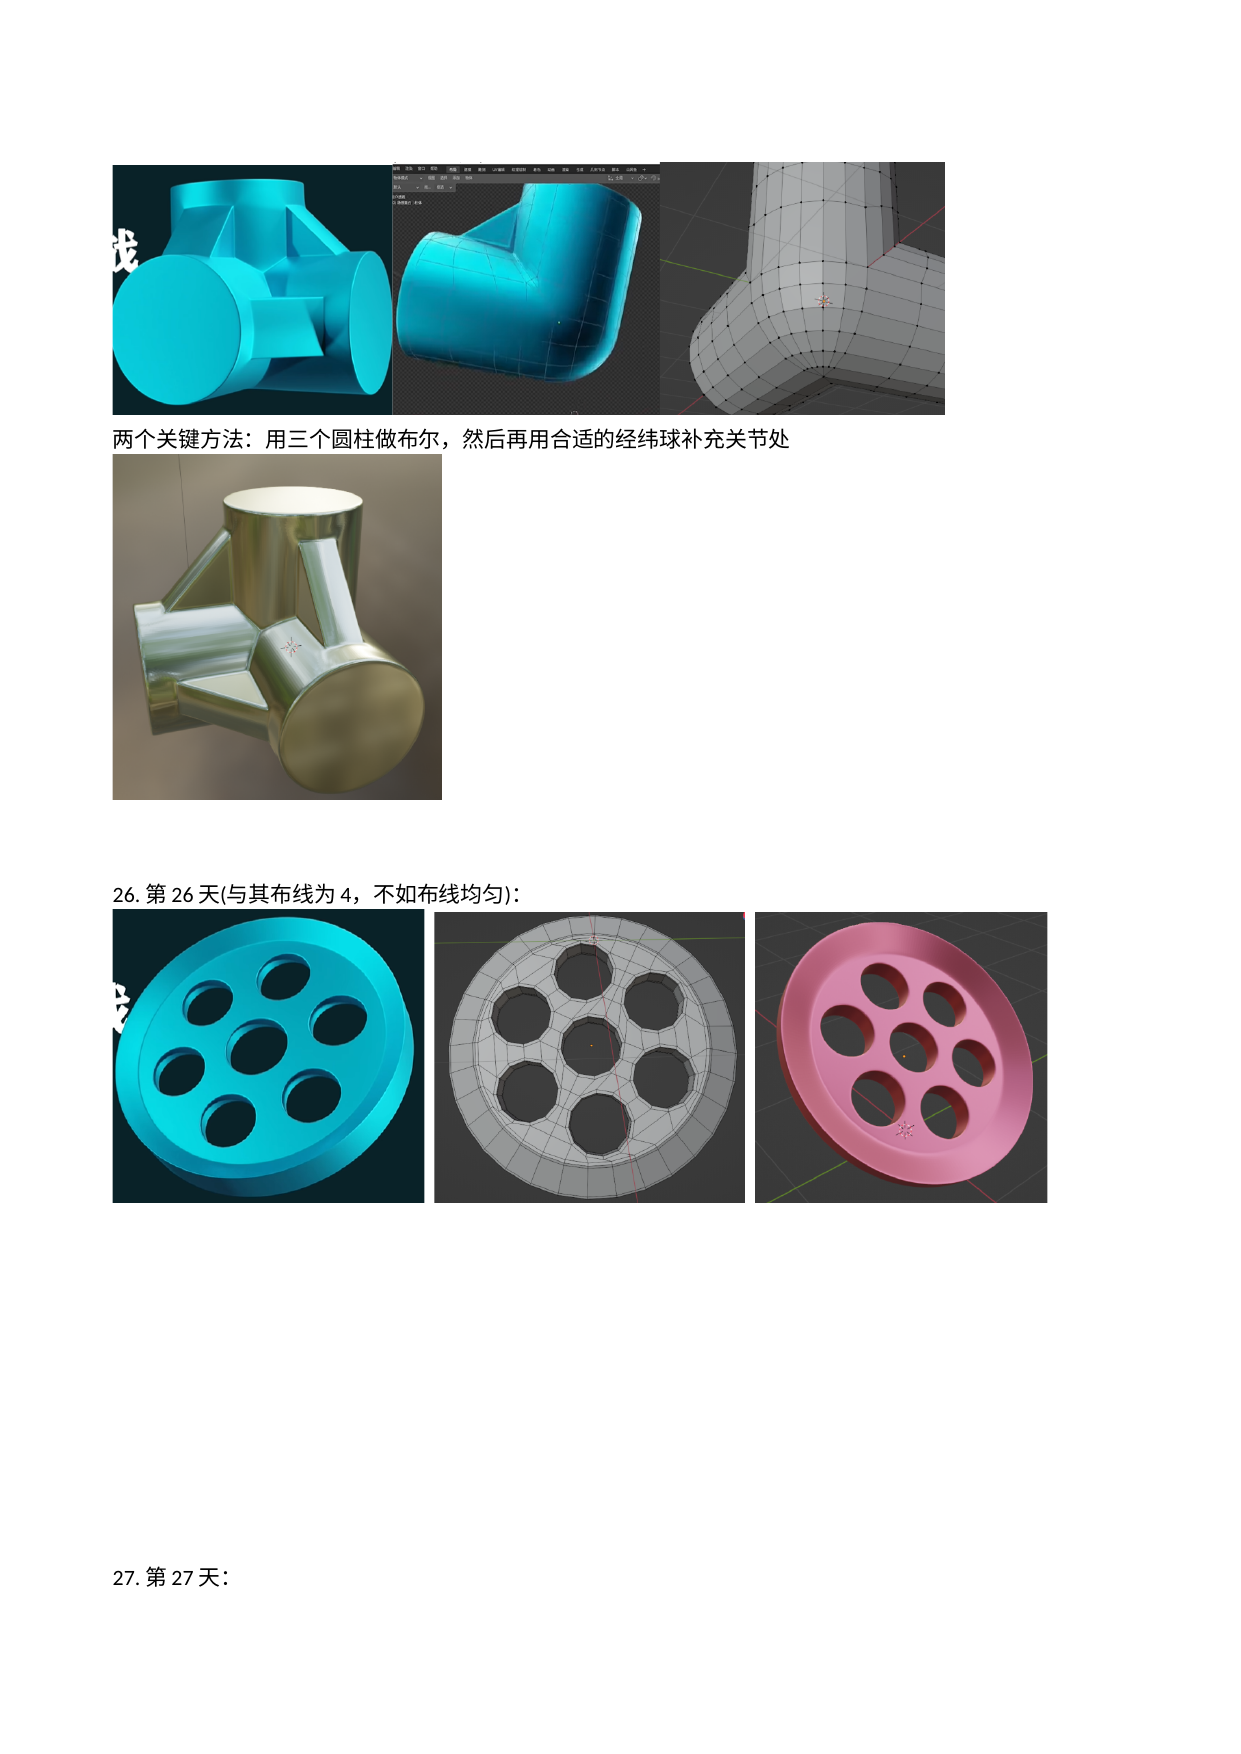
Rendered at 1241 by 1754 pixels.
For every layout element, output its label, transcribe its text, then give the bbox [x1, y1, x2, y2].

picture [112, 162, 945, 415]
picture [112, 454, 442, 800]
list 第26天(与其布线为4，不如布线均匀)： [112, 877, 1128, 909]
picture [755, 912, 1048, 1203]
picture [434, 912, 745, 1203]
list 第27天： [112, 1559, 1128, 1592]
picture [112, 909, 425, 1203]
list 两个关键方法：用三个圆柱做布尔，然后再用合适的经纬球补充关节处 [112, 422, 1128, 454]
